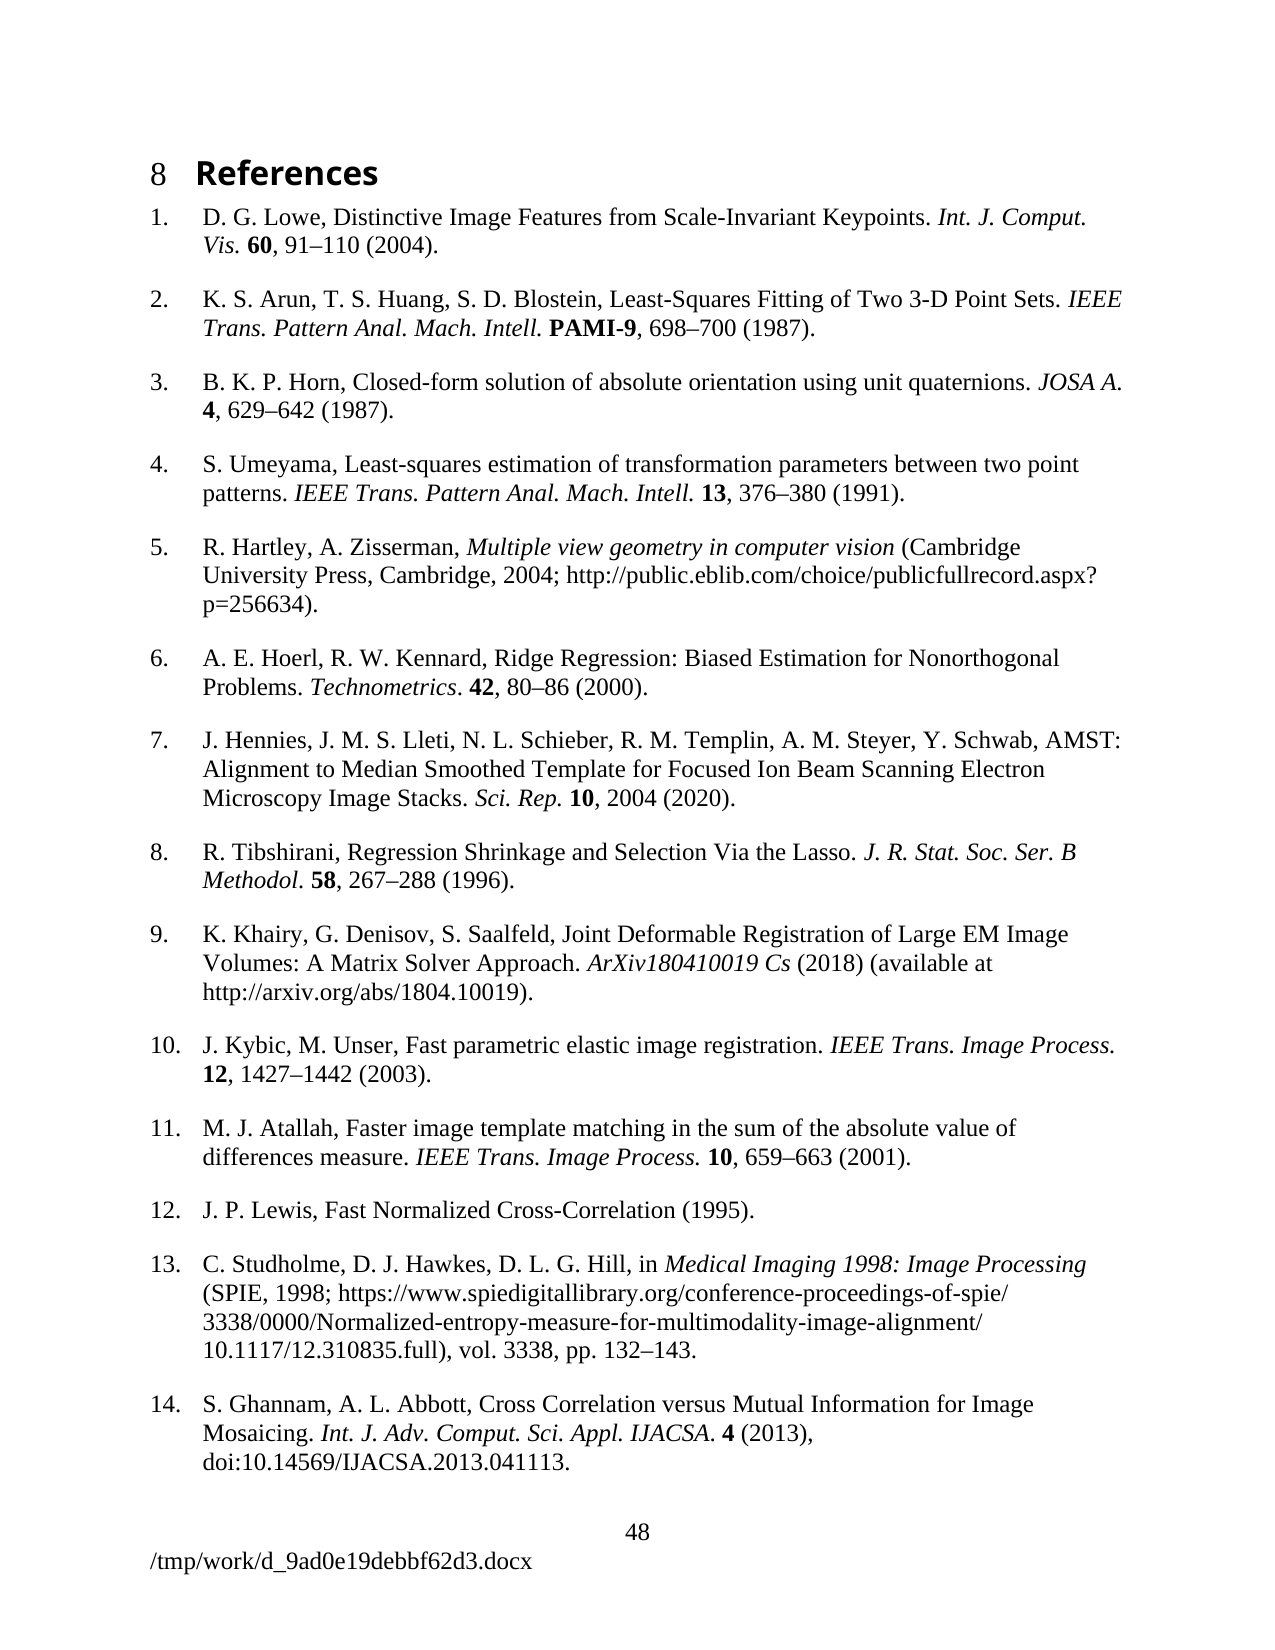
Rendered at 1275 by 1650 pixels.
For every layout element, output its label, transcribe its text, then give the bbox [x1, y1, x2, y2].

text 3. B. K. P. Horn, Closed-form solution of absolute orientation using unit quaternions. JOSA A. 4, 629–642 (1987). [150, 367, 1125, 424]
text 6. A. E. Hoerl, R. W. Kennard, Ridge Regression: Biased Estimation for Nonorthogonal Problems. Technometrics. 42, 80–86 (2000). [150, 643, 1125, 700]
text 5. R. Hartley, A. Zisserman, Multiple view geometry in computer vision (Cambridge University Press, Cambridge, 2004; http://public.eblib.com/choice/publicfullrecord.aspx?p=256634). [150, 532, 1125, 618]
text 9. K. Khairy, G. Denisov, S. Saalfeld, Joint Deformable Registration of Large EM Image Volumes: A Matrix Solver Approach. ArXiv180410019 Cs (2018) (available at http://arxiv.org/abs/1804.10019). [150, 919, 1125, 1005]
text 4. S. Umeyama, Least-squares estimation of transformation parameters between two point patterns. IEEE Trans. Pattern Anal. Mach. Intell. 13, 376–380 (1991). [150, 449, 1125, 507]
text 2. K. S. Arun, T. S. Huang, S. D. Blostein, Least-Squares Fitting of Two 3-D Point Sets. IEEE Trans. Pattern Anal. Mach. Intell. PAMI-9, 698–700 (1987). [150, 284, 1125, 342]
text 10. J. Kybic, M. Unser, Fast parametric elastic image registration. IEEE Trans. Image Process. 12, 1427–1442 (2003). [150, 1030, 1125, 1088]
text 13. C. Studholme, D. J. Hawkes, D. L. G. Hill, in Medical Imaging 1998: Image Processing (SPIE, 1998; https://www.spiedigitallibrary.org/conference-proceedings-of-spie/3338/0000/Normalized-entropy-measure-for-multimodality-image-alignment/10.1117/12.310835.full), vol. 3338, pp. 132–143. [150, 1249, 1125, 1364]
text 12. J. P. Lewis, Fast Normalized Cross-Correlation (1995). [150, 1195, 1125, 1224]
text 14. S. Ghannam, A. L. Abbott, Cross Correlation versus Mutual Information for Image Mosaicing. Int. J. Adv. Comput. Sci. Appl. IJACSA. 4 (2013), doi:10.14569/IJACSA.2013.041113. [150, 1389, 1125, 1475]
subtitle References [150, 150, 1125, 195]
text 8. R. Tibshirani, Regression Shrinkage and Selection Via the Lasso. J. R. Stat. Soc. Ser. B Methodol. 58, 267–288 (1996). [150, 837, 1125, 894]
text 7. J. Hennies, J. M. S. Lleti, N. L. Schieber, R. M. Templin, A. M. Steyer, Y. Schwab, AMST: Alignment to Median Smoothed Template for Focused Ion Beam Scanning Electron Microscopy Image Stacks. Sci. Rep. 10, 2004 (2020). [150, 725, 1125, 812]
text 1. D. G. Lowe, Distinctive Image Features from Scale-Invariant Keypoints. Int. J. Comput. Vis. 60, 91–110 (2004). [150, 202, 1125, 259]
text 11. M. J. Atallah, Faster image template matching in the sum of the absolute value of differences measure. IEEE Trans. Image Process. 10, 659–663 (2001). [150, 1113, 1125, 1170]
